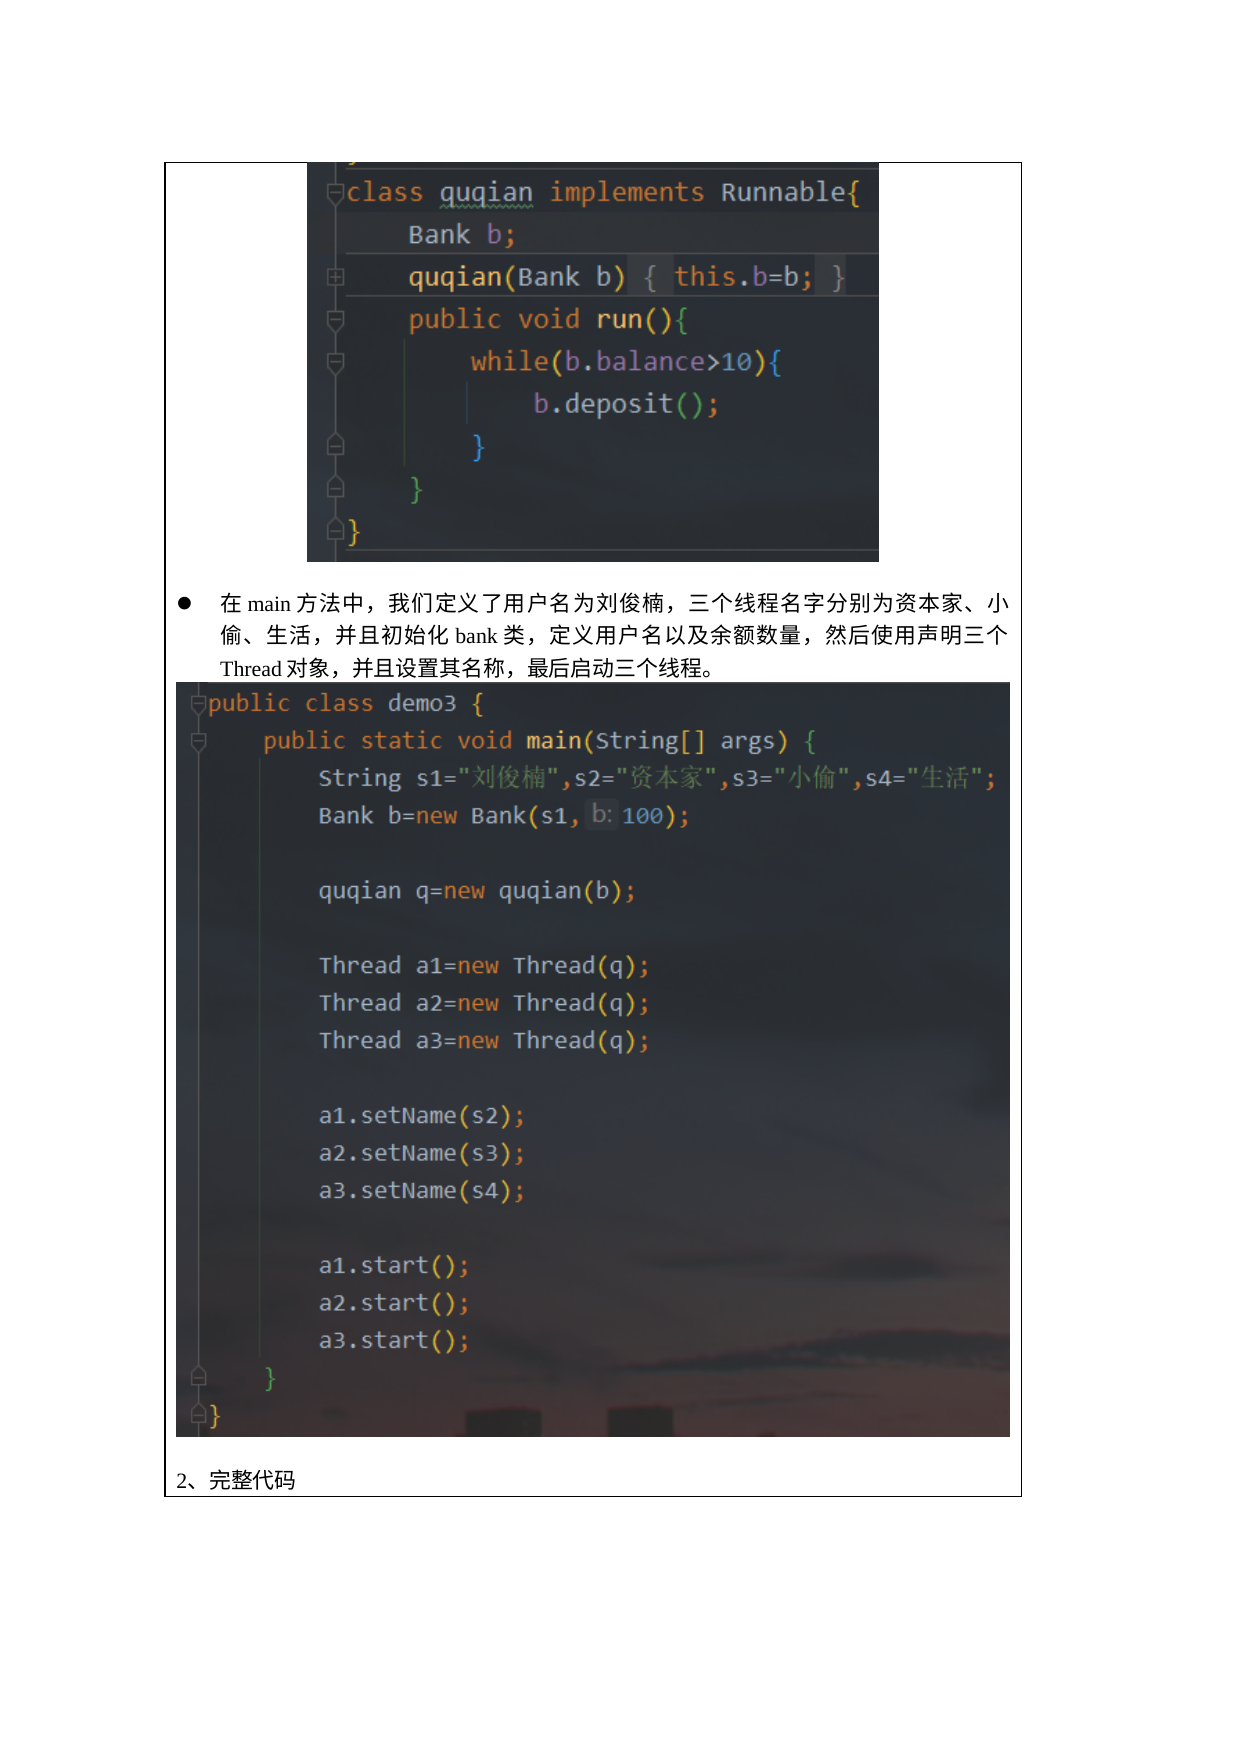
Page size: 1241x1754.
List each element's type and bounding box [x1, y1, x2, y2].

table_header [166, 163, 1021, 1496]
picture [176, 682, 1010, 1437]
picture [307, 162, 879, 562]
